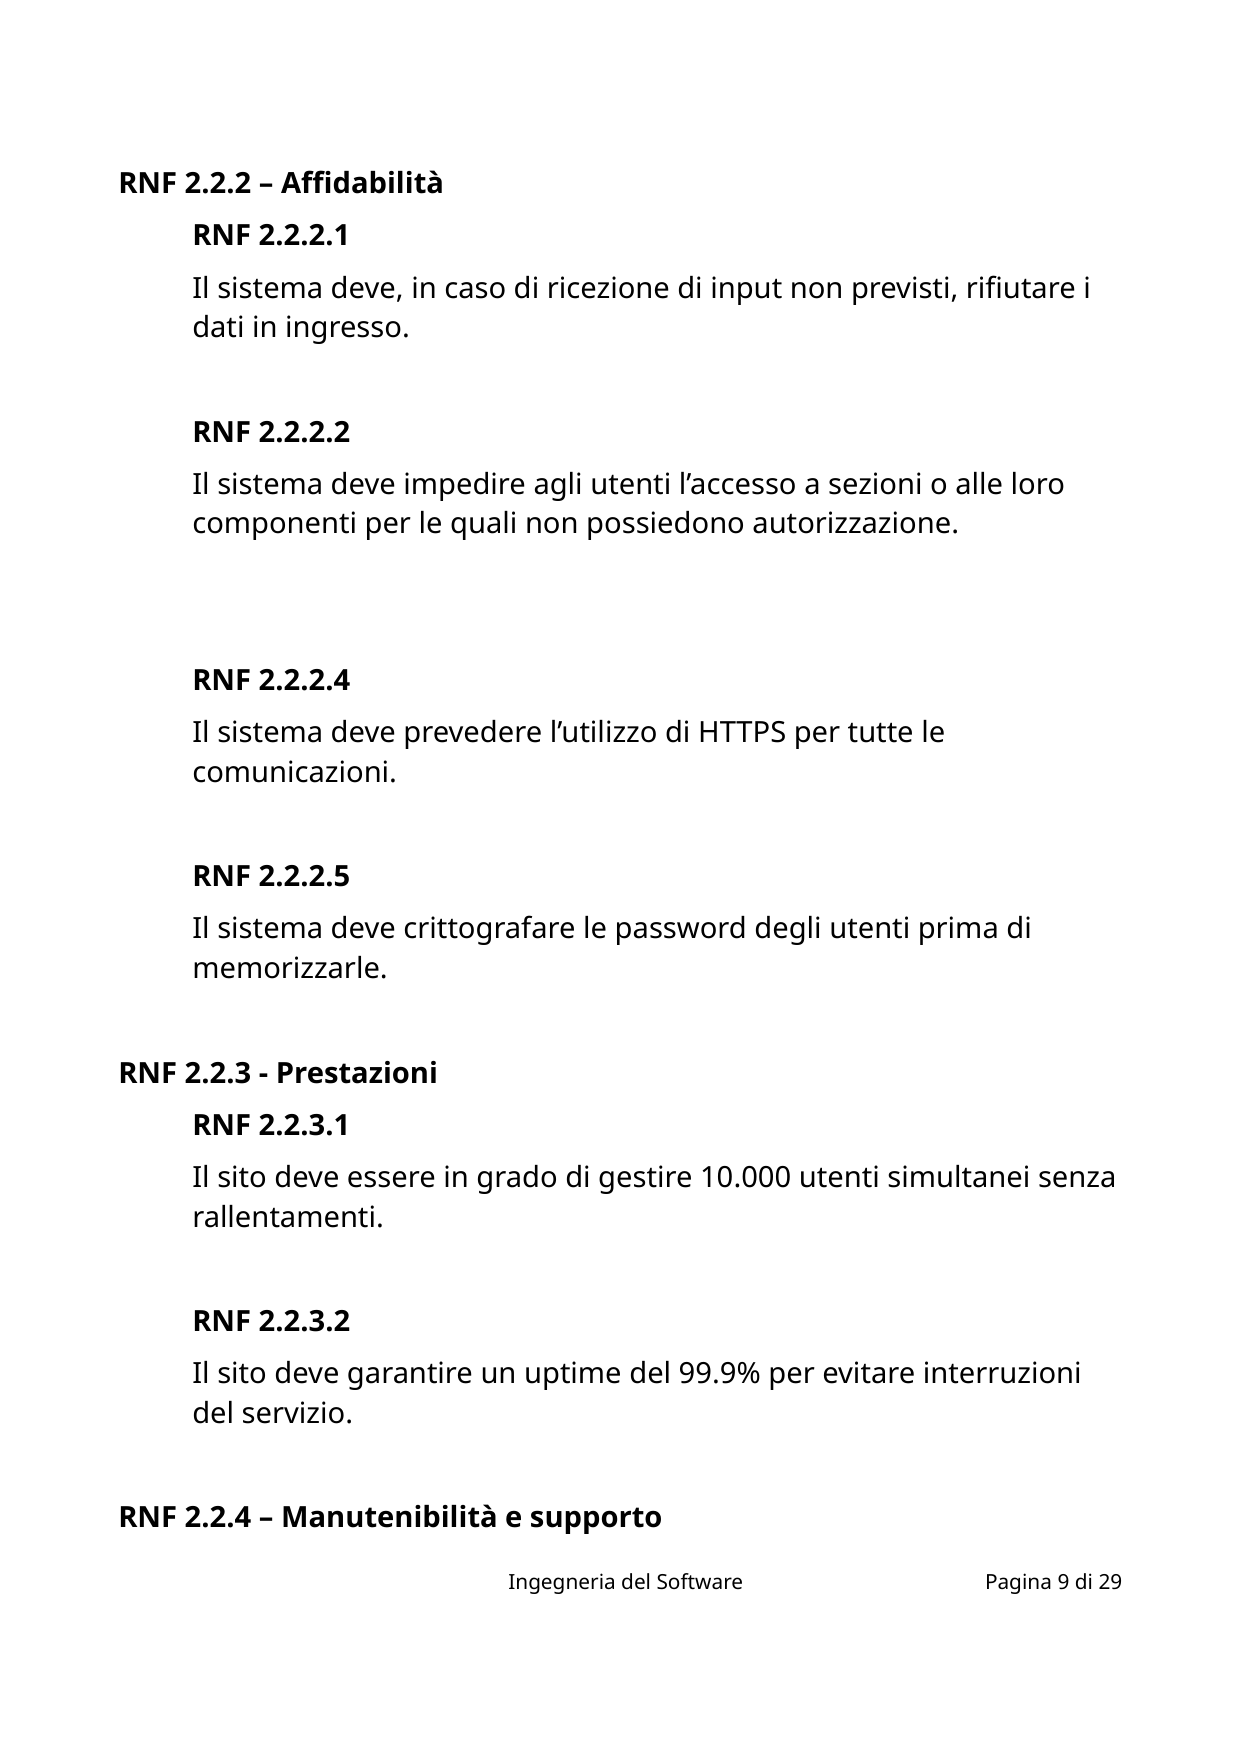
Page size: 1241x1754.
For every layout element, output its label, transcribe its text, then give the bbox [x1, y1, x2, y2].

text Il sistema deve, in caso di ricezione di input non previsti, rifiutare i dati in ingresso. [192, 267, 1122, 346]
text Il sito deve essere in grado di gestire 10.000 utenti simultanei senza rallentamenti. [192, 1156, 1122, 1236]
text RNF 2.2.2.5 [192, 856, 1122, 895]
text RNF 2.2.3.1 [192, 1104, 1122, 1144]
text Il sito deve garantire un uptime del 99.9% per evitare interruzioni del servizio. [192, 1352, 1122, 1432]
text RNF 2.2.2.1 [192, 215, 1122, 254]
text RNF 2.2.3.2 [192, 1300, 1122, 1340]
text RNF 2.2.2 – Affidabilità [118, 162, 1122, 202]
text RNF 2.2.3 - Prestazioni [118, 1052, 1122, 1092]
text Il sistema deve crittografare le password degli utenti prima di memorizzarle. [192, 908, 1122, 987]
text RNF 2.2.4 – Manutenibilità e supporto [118, 1497, 1122, 1536]
text RNF 2.2.2.2 [192, 411, 1122, 451]
text RNF 2.2.2.4 [192, 659, 1122, 699]
text Il sistema deve impedire agli utenti l’accesso a sezioni o alle loro componenti per le quali non possiedono autorizzazione. [192, 463, 1122, 542]
text Il sistema deve prevedere l’utilizzo di HTTPS per tutte le comunicazioni. [192, 712, 1122, 791]
